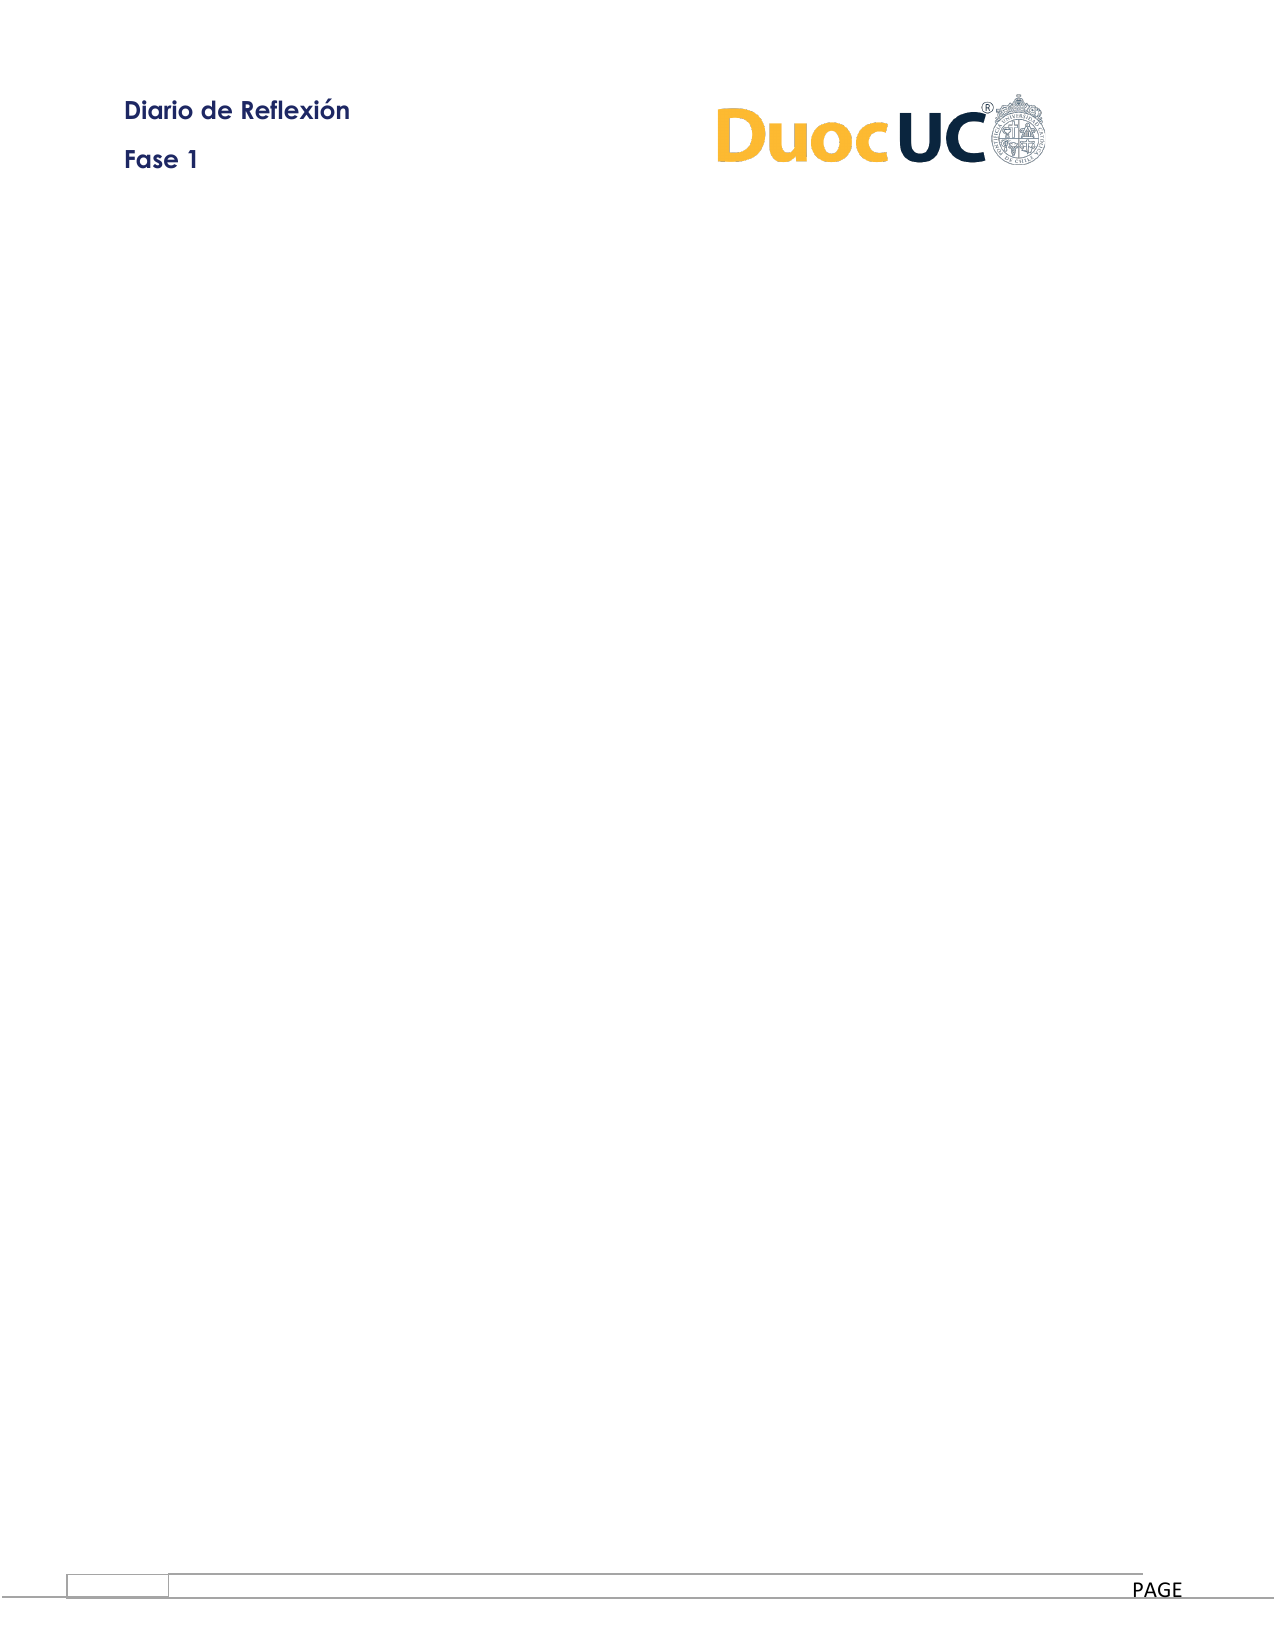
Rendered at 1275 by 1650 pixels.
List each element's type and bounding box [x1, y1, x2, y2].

picture [717, 94, 1046, 165]
